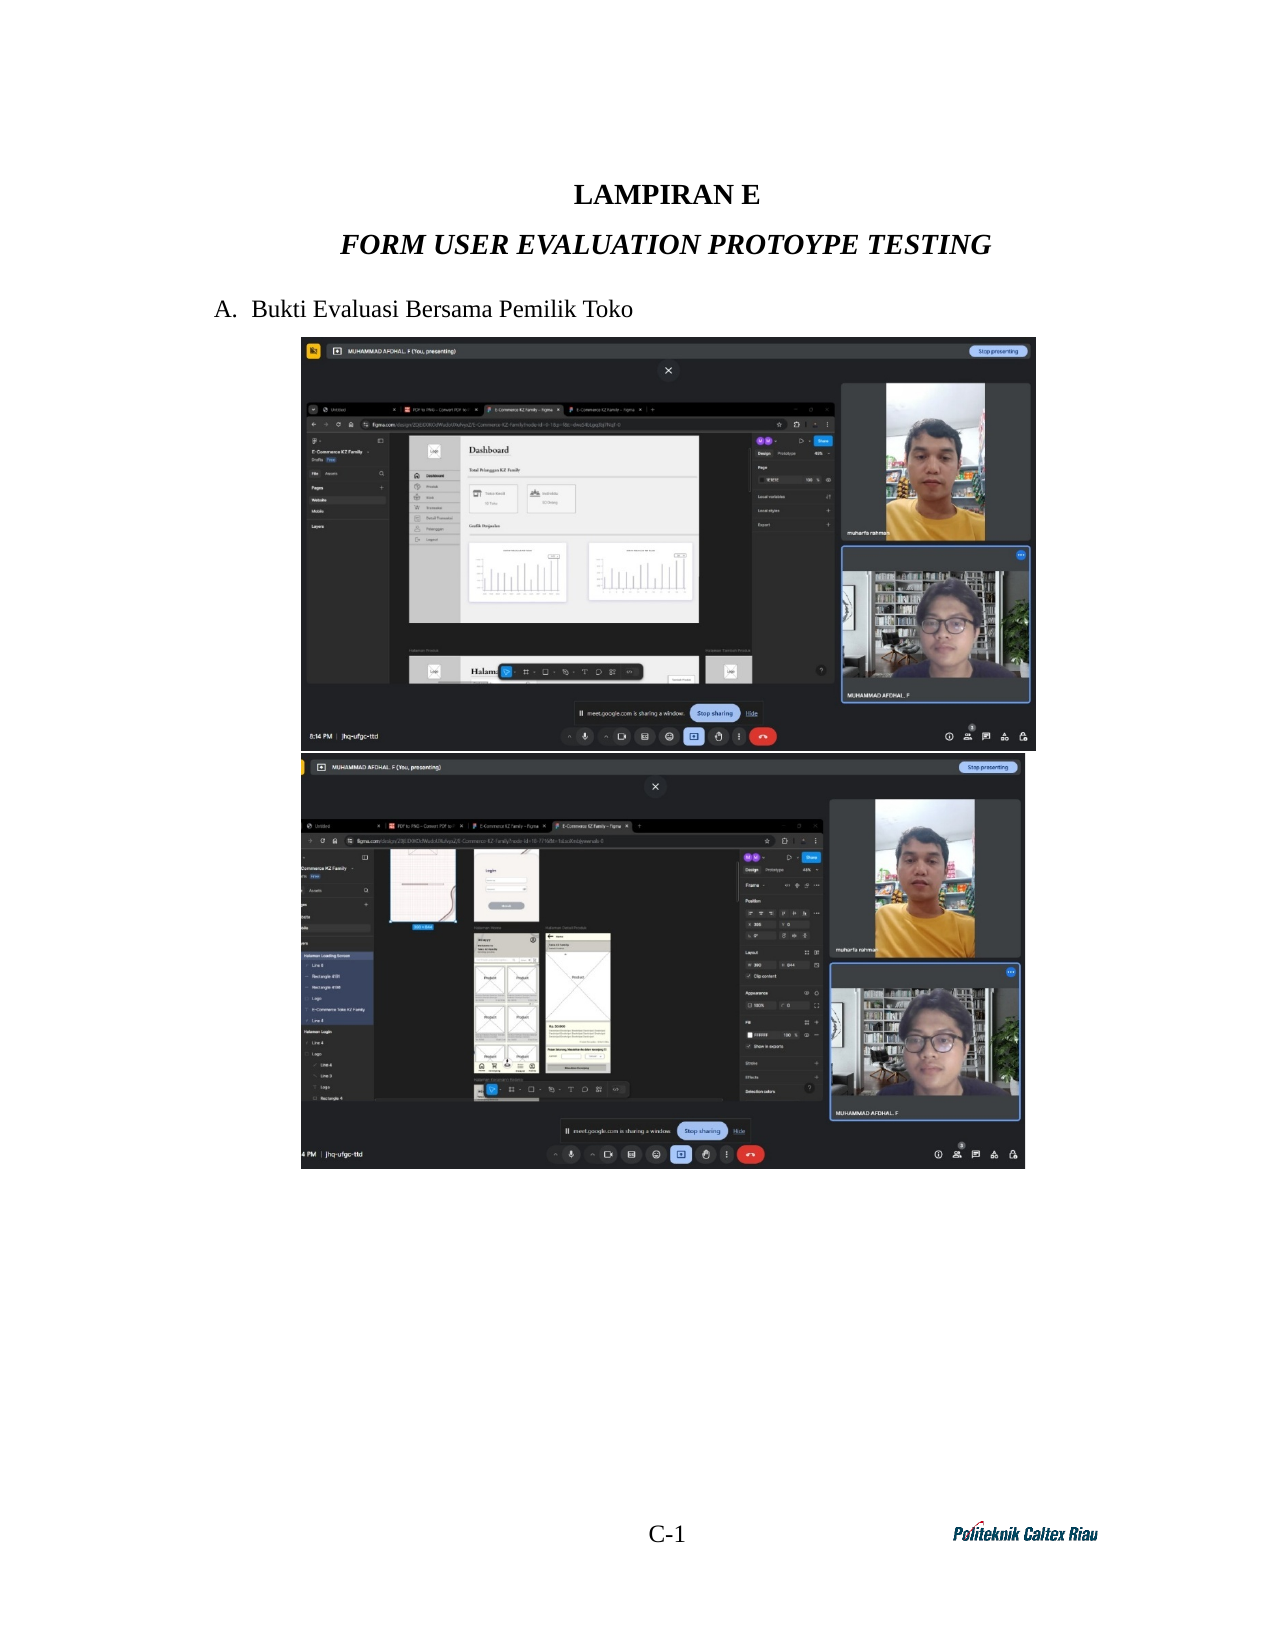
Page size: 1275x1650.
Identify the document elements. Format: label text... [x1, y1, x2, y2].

subtitle LAMPIRAN E FORM USER EVALUATION PROTOYPE TESTING [236, 177, 1098, 261]
list Bukti Evaluasi Bersama Pemilik Toko [213, 294, 1098, 323]
picture [951, 1521, 1098, 1543]
picture [301, 337, 1036, 751]
picture [301, 753, 1025, 1169]
